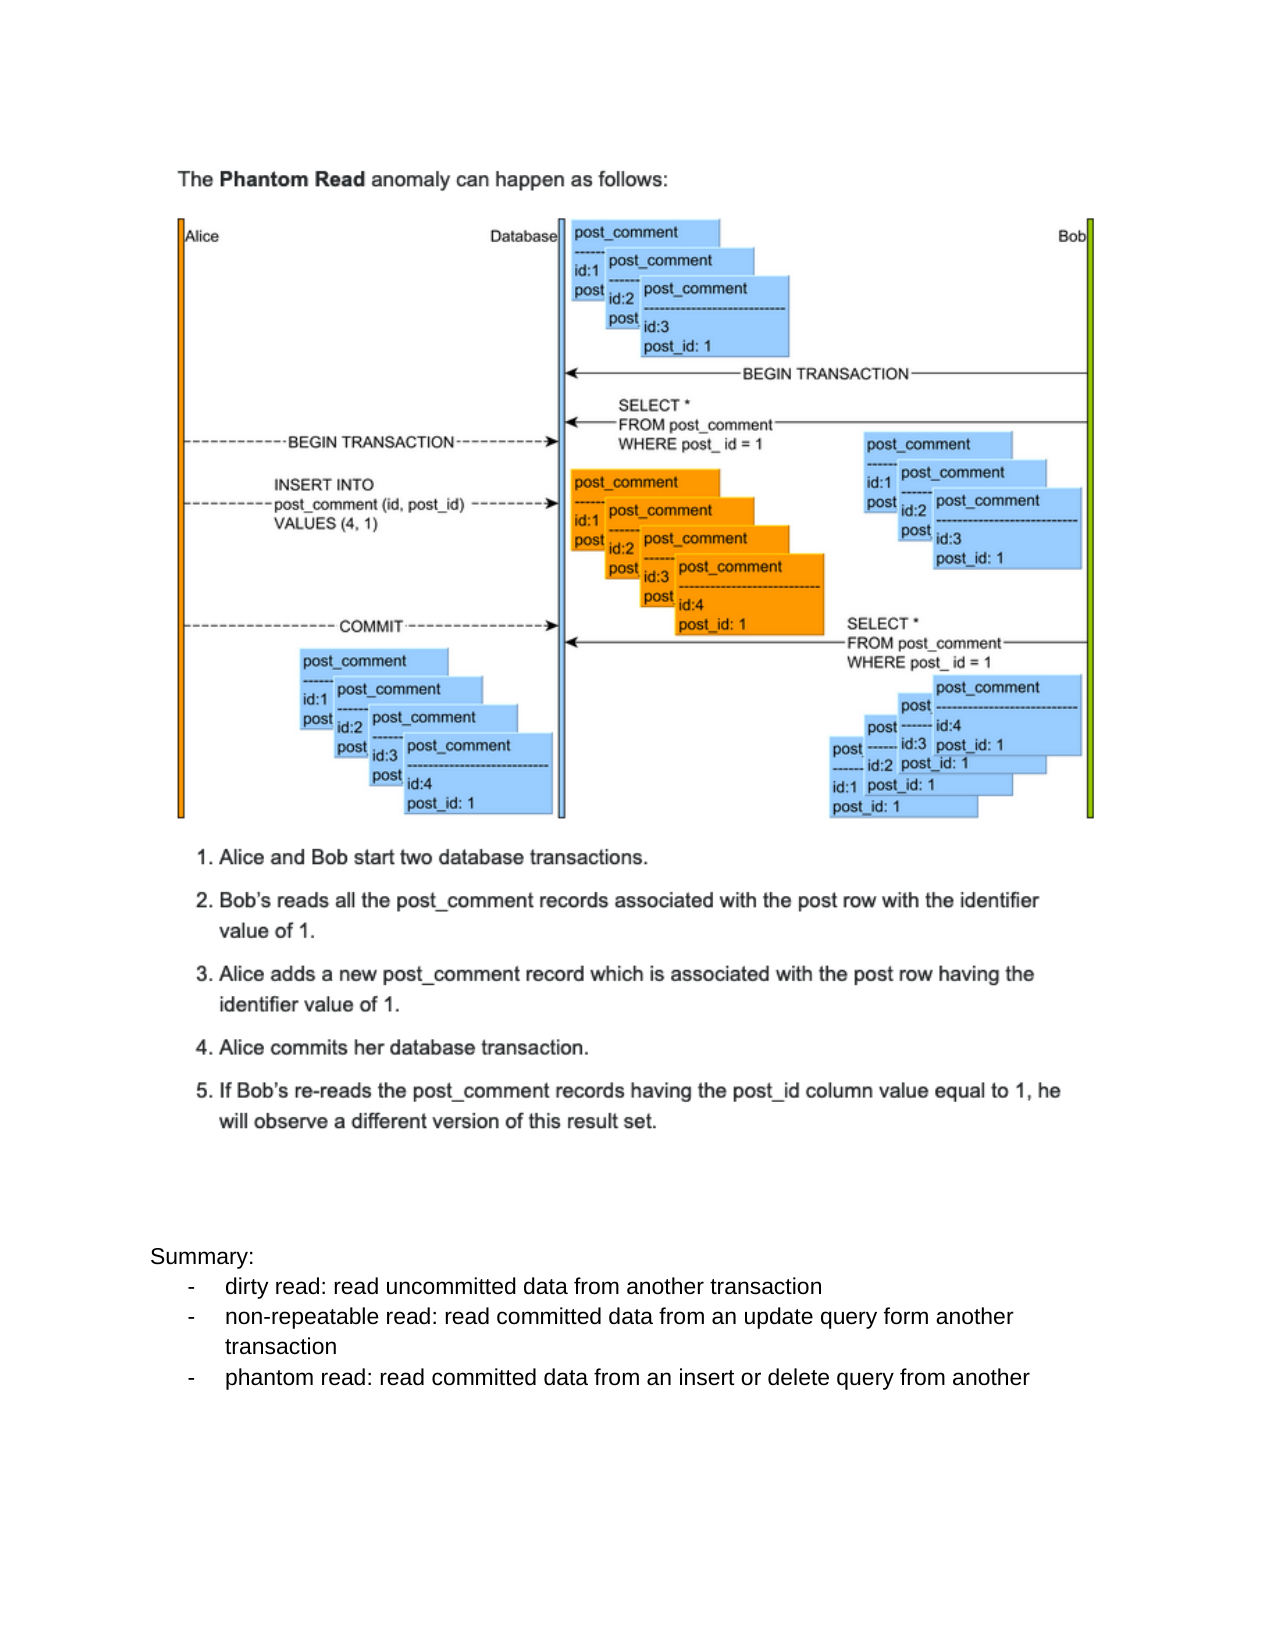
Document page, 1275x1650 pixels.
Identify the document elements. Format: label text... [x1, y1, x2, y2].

list dirty read: read uncommitted data from another transaction [187, 1273, 1125, 1299]
list phantom read: read committed data from an insert or delete query from another [187, 1363, 1125, 1390]
list non-repeatable read: read committed data from an update query form another transaction [187, 1303, 1125, 1360]
text Summary: [150, 1243, 1125, 1269]
picture [150, 150, 1125, 1152]
